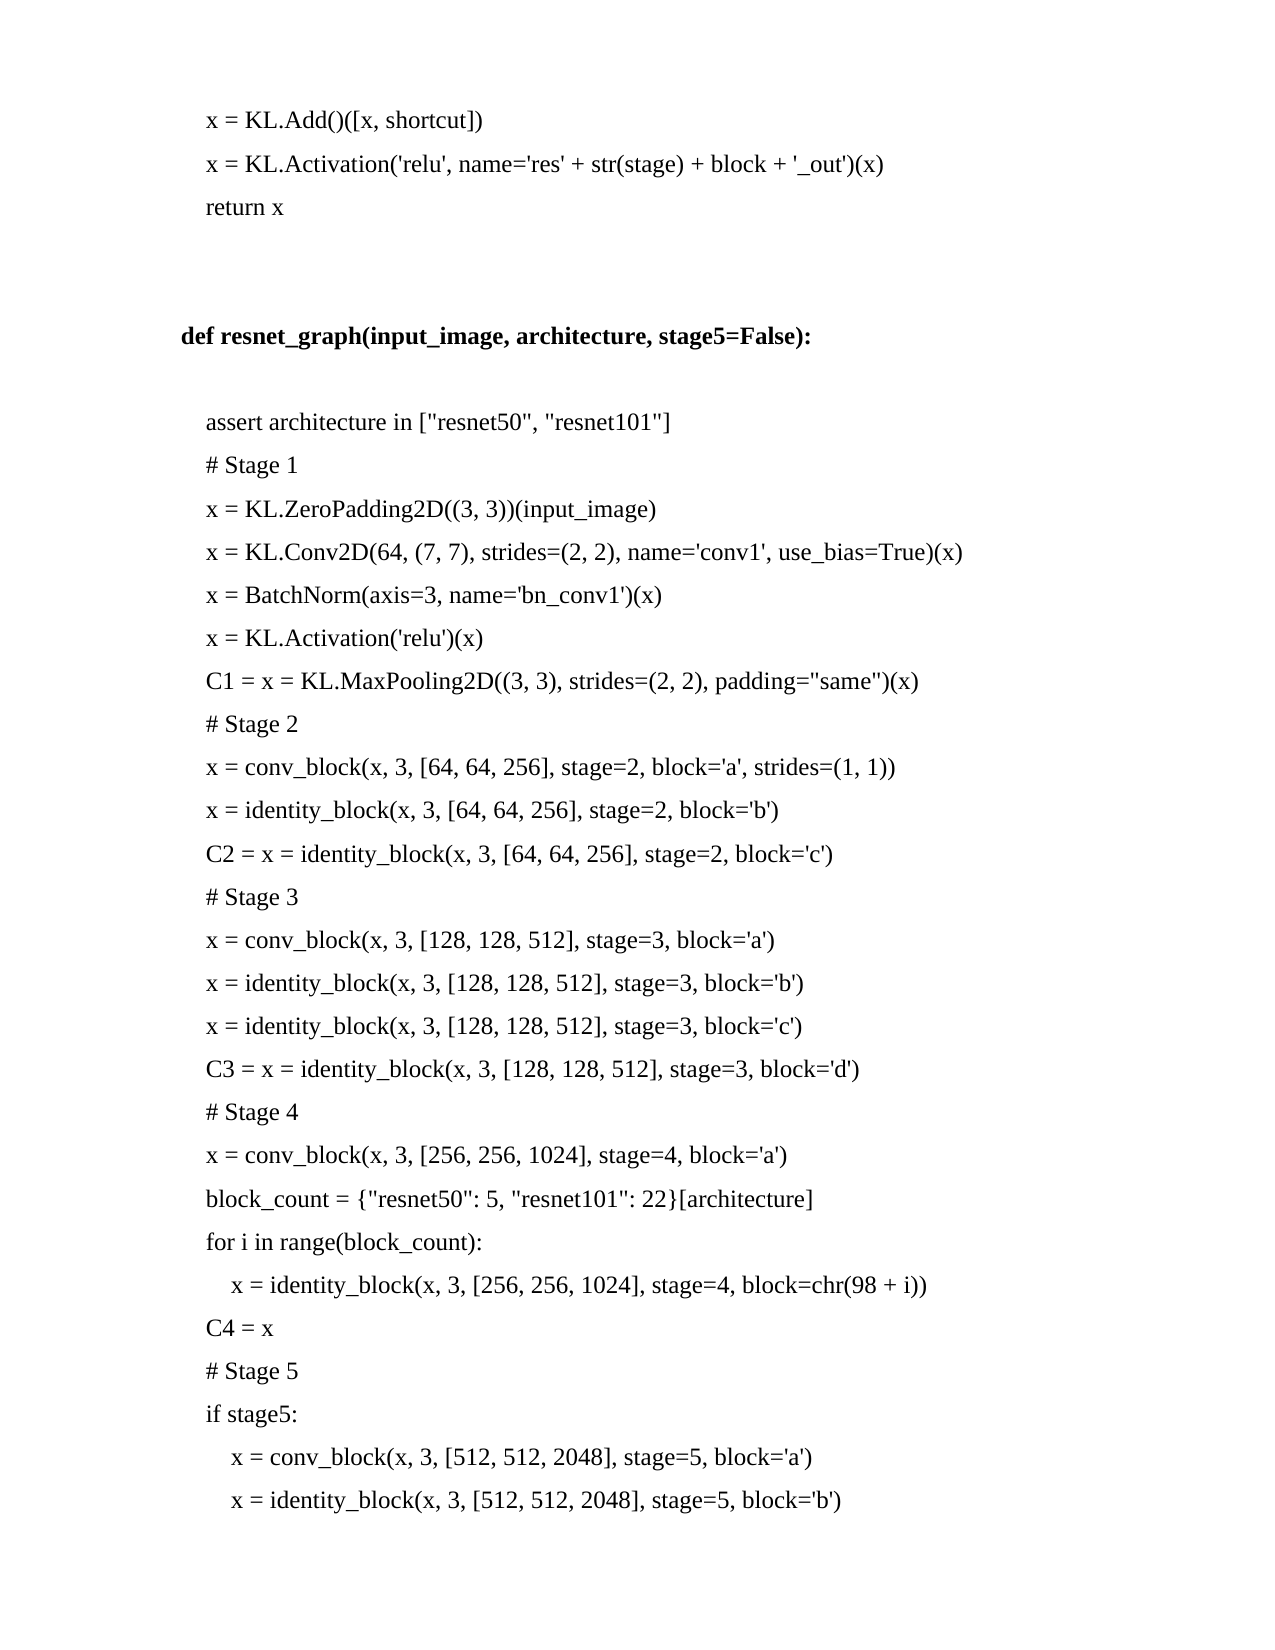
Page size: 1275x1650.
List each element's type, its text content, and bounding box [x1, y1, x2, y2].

text # Stage 4 [181, 1097, 969, 1126]
text # Stage 5 [181, 1356, 969, 1385]
text for i in range(block_count): [181, 1227, 969, 1256]
text x = conv_block(x, 3, [64, 64, 256], stage=2, block='a', strides=(1, 1)) [181, 752, 969, 781]
text x = conv_block(x, 3, [128, 128, 512], stage=3, block='a') [181, 925, 969, 954]
text block_count = {"resnet50": 5, "resnet101": 22}[architecture] [181, 1184, 969, 1212]
text x = KL.Add()([x, shortcut]) [181, 106, 969, 134]
text x = identity_block(x, 3, [128, 128, 512], stage=3, block='b') [181, 968, 969, 997]
text # Stage 3 [181, 882, 969, 911]
text x = KL.Activation('relu', name='res' + str(stage) + block + '_out')(x) [181, 149, 969, 177]
text assert architecture in ["resnet50", "resnet101"] [181, 407, 969, 436]
text C4 = x [181, 1313, 969, 1342]
text x = conv_block(x, 3, [512, 512, 2048], stage=5, block='a') [181, 1442, 969, 1471]
text x = conv_block(x, 3, [256, 256, 1024], stage=4, block='a') [181, 1141, 969, 1169]
text C1 = x = KL.MaxPooling2D((3, 3), strides=(2, 2), padding="same")(x) [181, 666, 969, 695]
text x = identity_block(x, 3, [128, 128, 512], stage=3, block='c') [181, 1011, 969, 1040]
text C2 = x = identity_block(x, 3, [64, 64, 256], stage=2, block='c') [181, 839, 969, 867]
text x = identity_block(x, 3, [64, 64, 256], stage=2, block='b') [181, 796, 969, 824]
text # Stage 2 [181, 709, 969, 738]
text x = KL.Conv2D(64, (7, 7), strides=(2, 2), name='conv1', use_bias=True)(x) [181, 537, 969, 566]
text x = BatchNorm(axis=3, name='bn_conv1')(x) [181, 580, 969, 609]
text # Stage 1 [181, 451, 969, 479]
text if stage5: [181, 1399, 969, 1428]
text C3 = x = identity_block(x, 3, [128, 128, 512], stage=3, block='d') [181, 1054, 969, 1083]
text return x [181, 192, 969, 221]
text x = identity_block(x, 3, [256, 256, 1024], stage=4, block=chr(98 + i)) [181, 1270, 969, 1299]
text x = identity_block(x, 3, [512, 512, 2048], stage=5, block='b') [181, 1486, 969, 1514]
text x = KL.Activation('relu')(x) [181, 623, 969, 652]
text def resnet_graph(input_image, architecture, stage5=False): [181, 321, 969, 350]
text x = KL.ZeroPadding2D((3, 3))(input_image) [181, 494, 969, 522]
